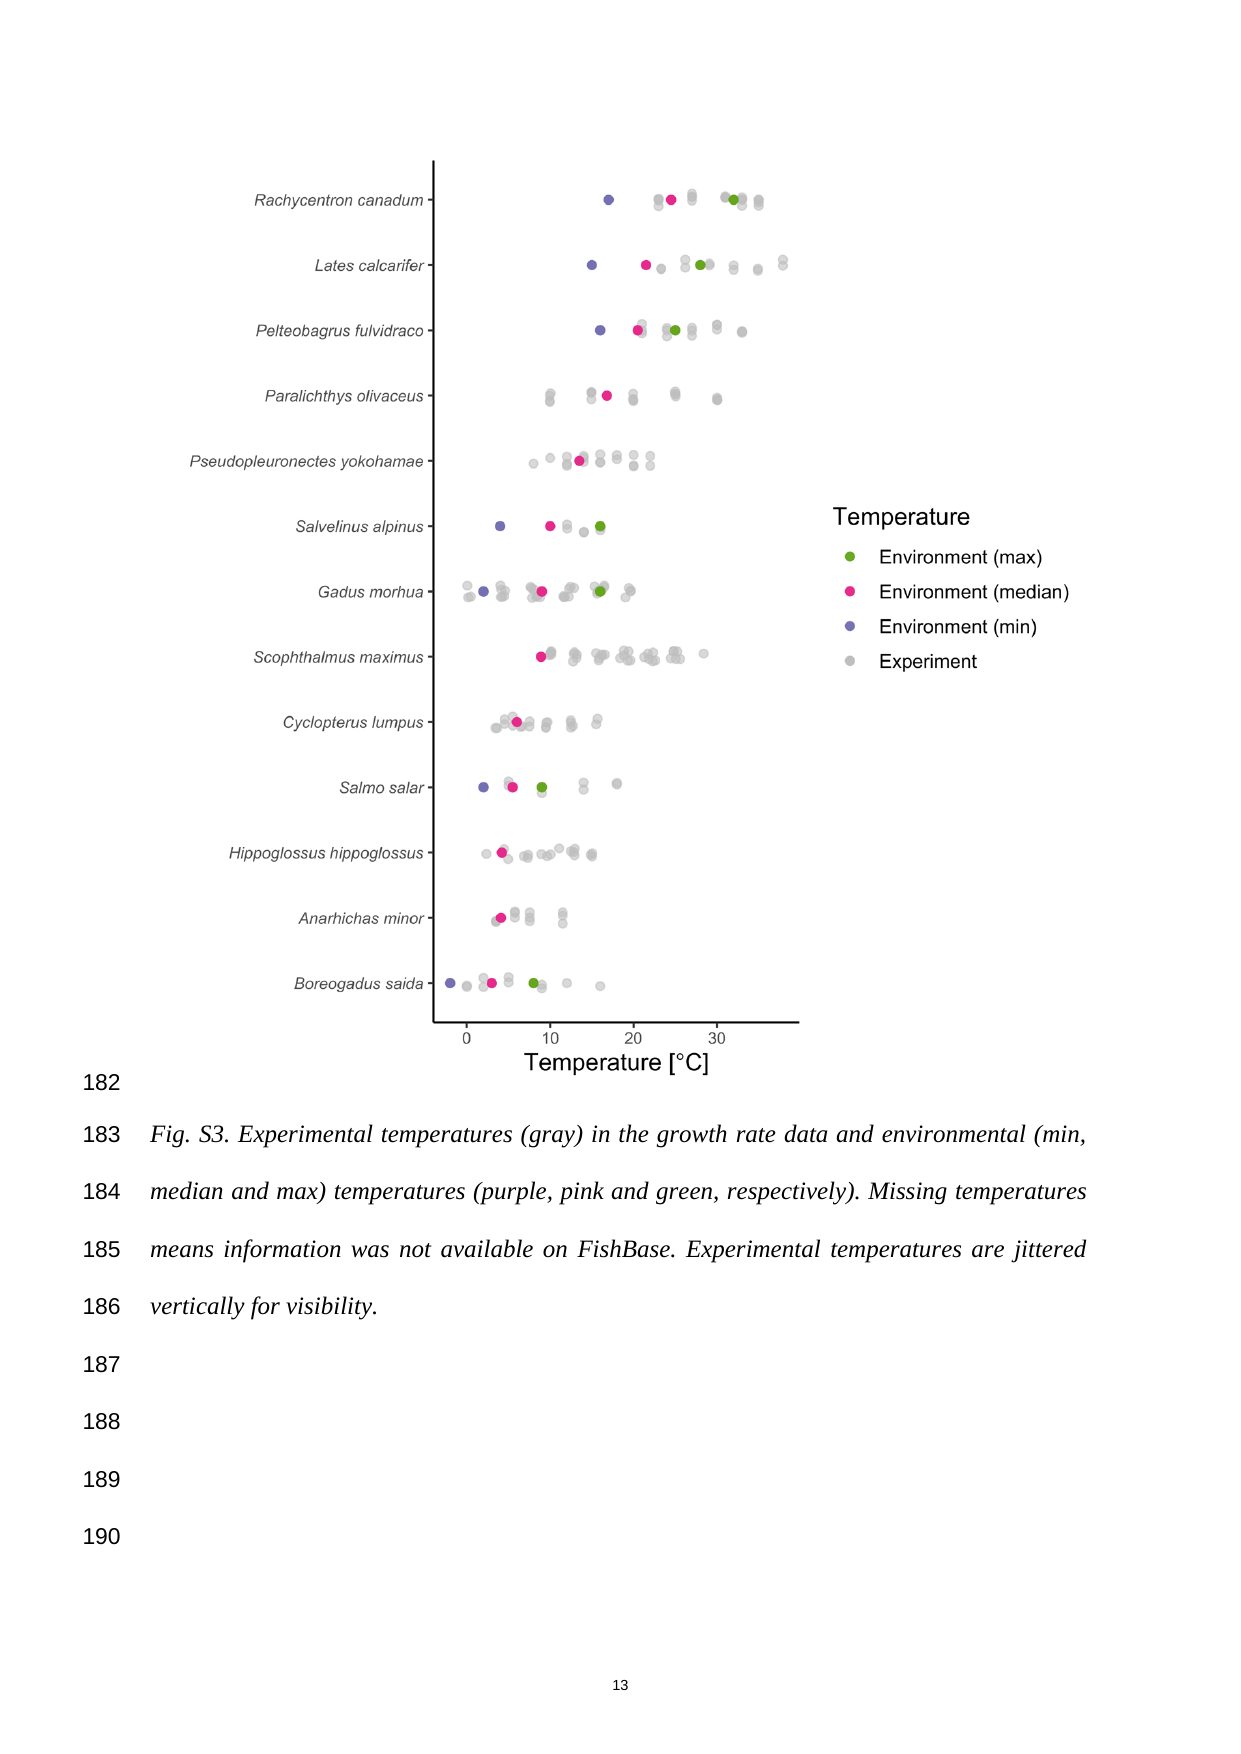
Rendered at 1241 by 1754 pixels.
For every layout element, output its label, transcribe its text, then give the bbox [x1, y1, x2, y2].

picture [150, 150, 1091, 1091]
text Fig. S3. Experimental temperatures (gray) in the growth rate data and environmental (min, median and max) temperatures (purple, pink and green, respectively). Missing temperatures means information was not available on FishBase. Experimental temperatures are jittered vertically for visibility. [150, 1119, 1090, 1320]
